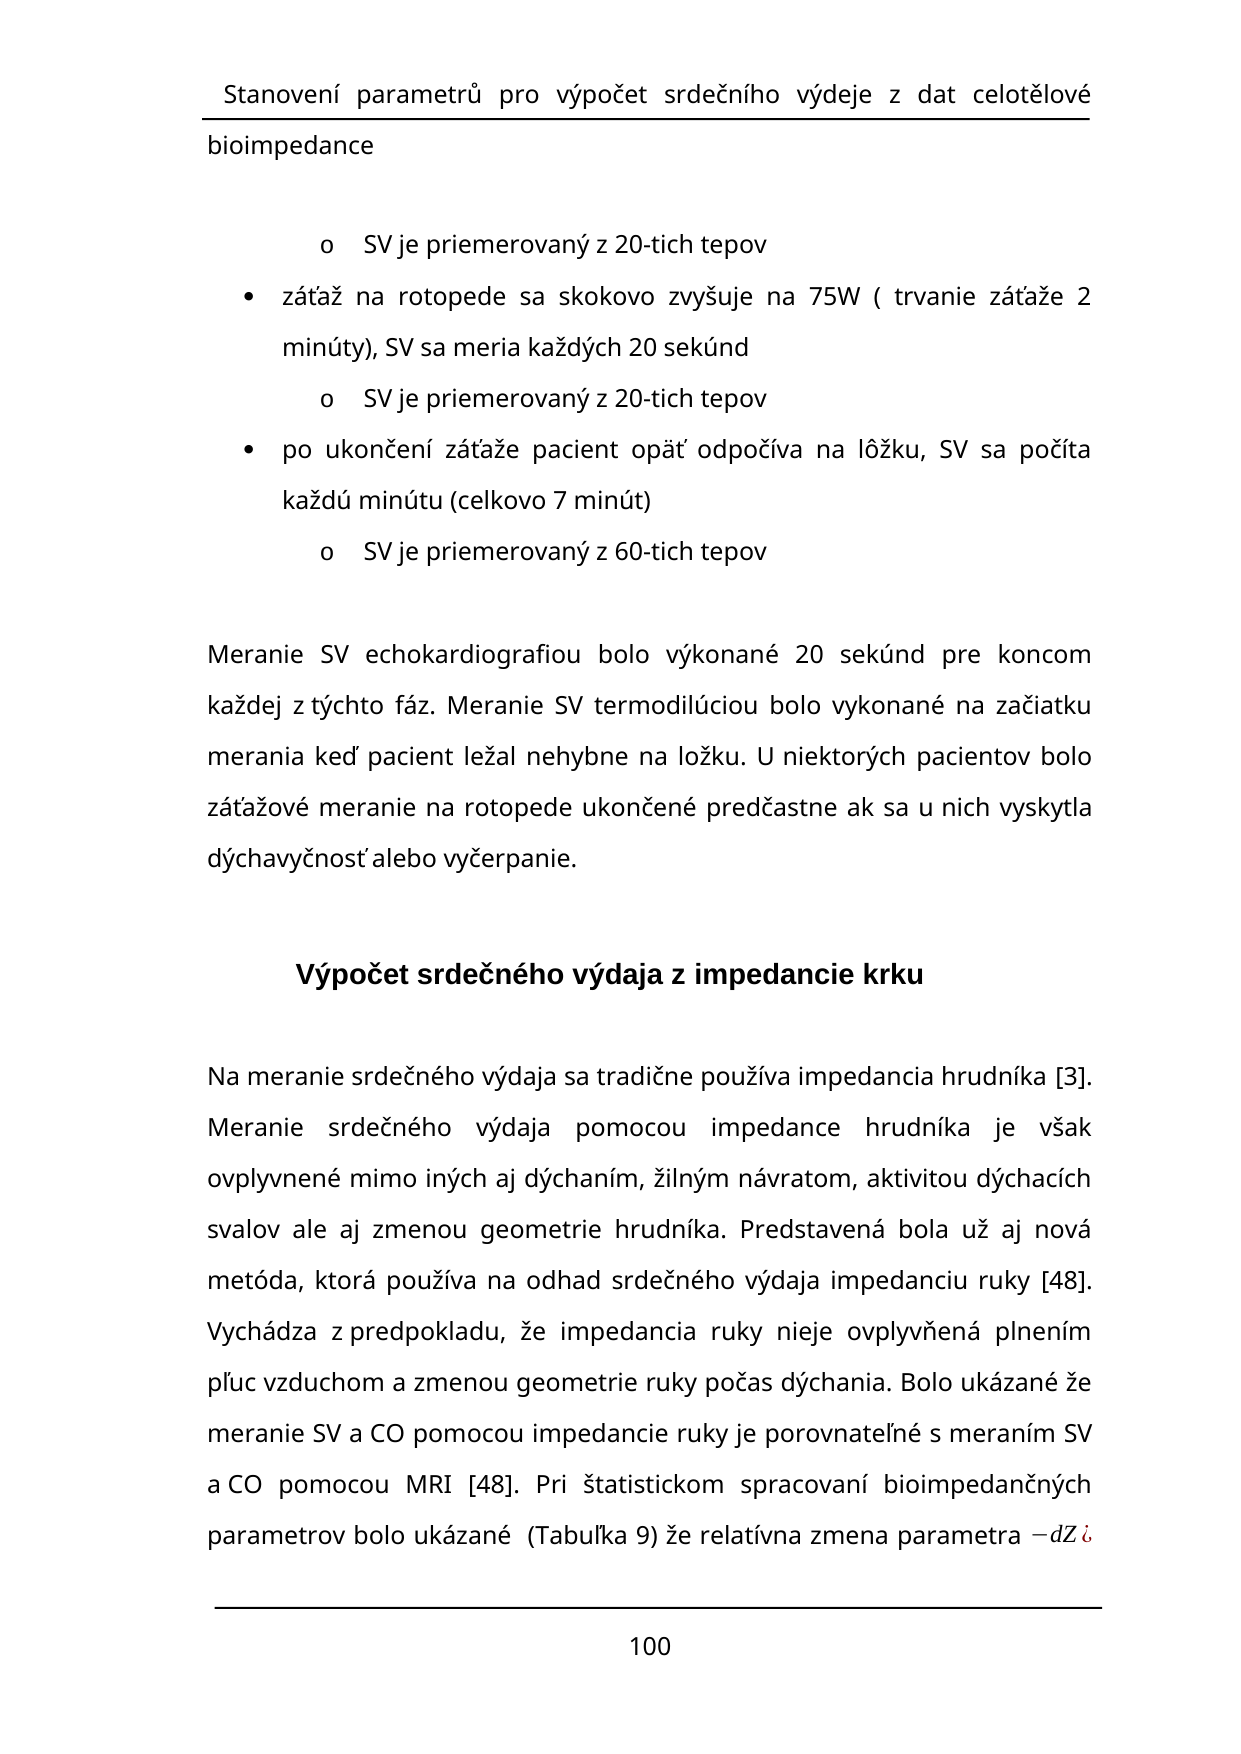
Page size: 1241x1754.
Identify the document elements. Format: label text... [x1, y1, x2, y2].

list záťaž na rotopede sa skokovo zvyšuje na 75W ( trvanie záťaže 2 minúty), SV sa meria každých 20 sekúnd [244, 278, 1092, 364]
list po ukončení záťaže pacient opäť odpočíva na lôžku, SV sa počíta každú minútu (celkovo 7 minút) [244, 432, 1092, 517]
text Meranie SV echokardiografiou bolo výkonané 20 sekúnd pre koncom každej z týchto fáz. Meranie SV termodilúciou bolo vykonané na začiatku merania keď pacient ležal nehybne na ložku. U niektorých pacientov bolo záťažové meranie na rotopede ukončené predčastne ak sa u nich vyskytla dýchavyčnosť alebo vyčerpanie. [207, 636, 1092, 875]
list SV je priemerovaný z 20-tich tepov [319, 381, 1092, 415]
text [207, 1058, 1092, 1552]
list SV je priemerovaný z 20-tich tepov [319, 227, 1092, 261]
list SV je priemerovaný z 60-tich tepov [319, 534, 1092, 568]
subtitle Výpočet srdečného výdaja z impedancie krku [295, 957, 1092, 991]
